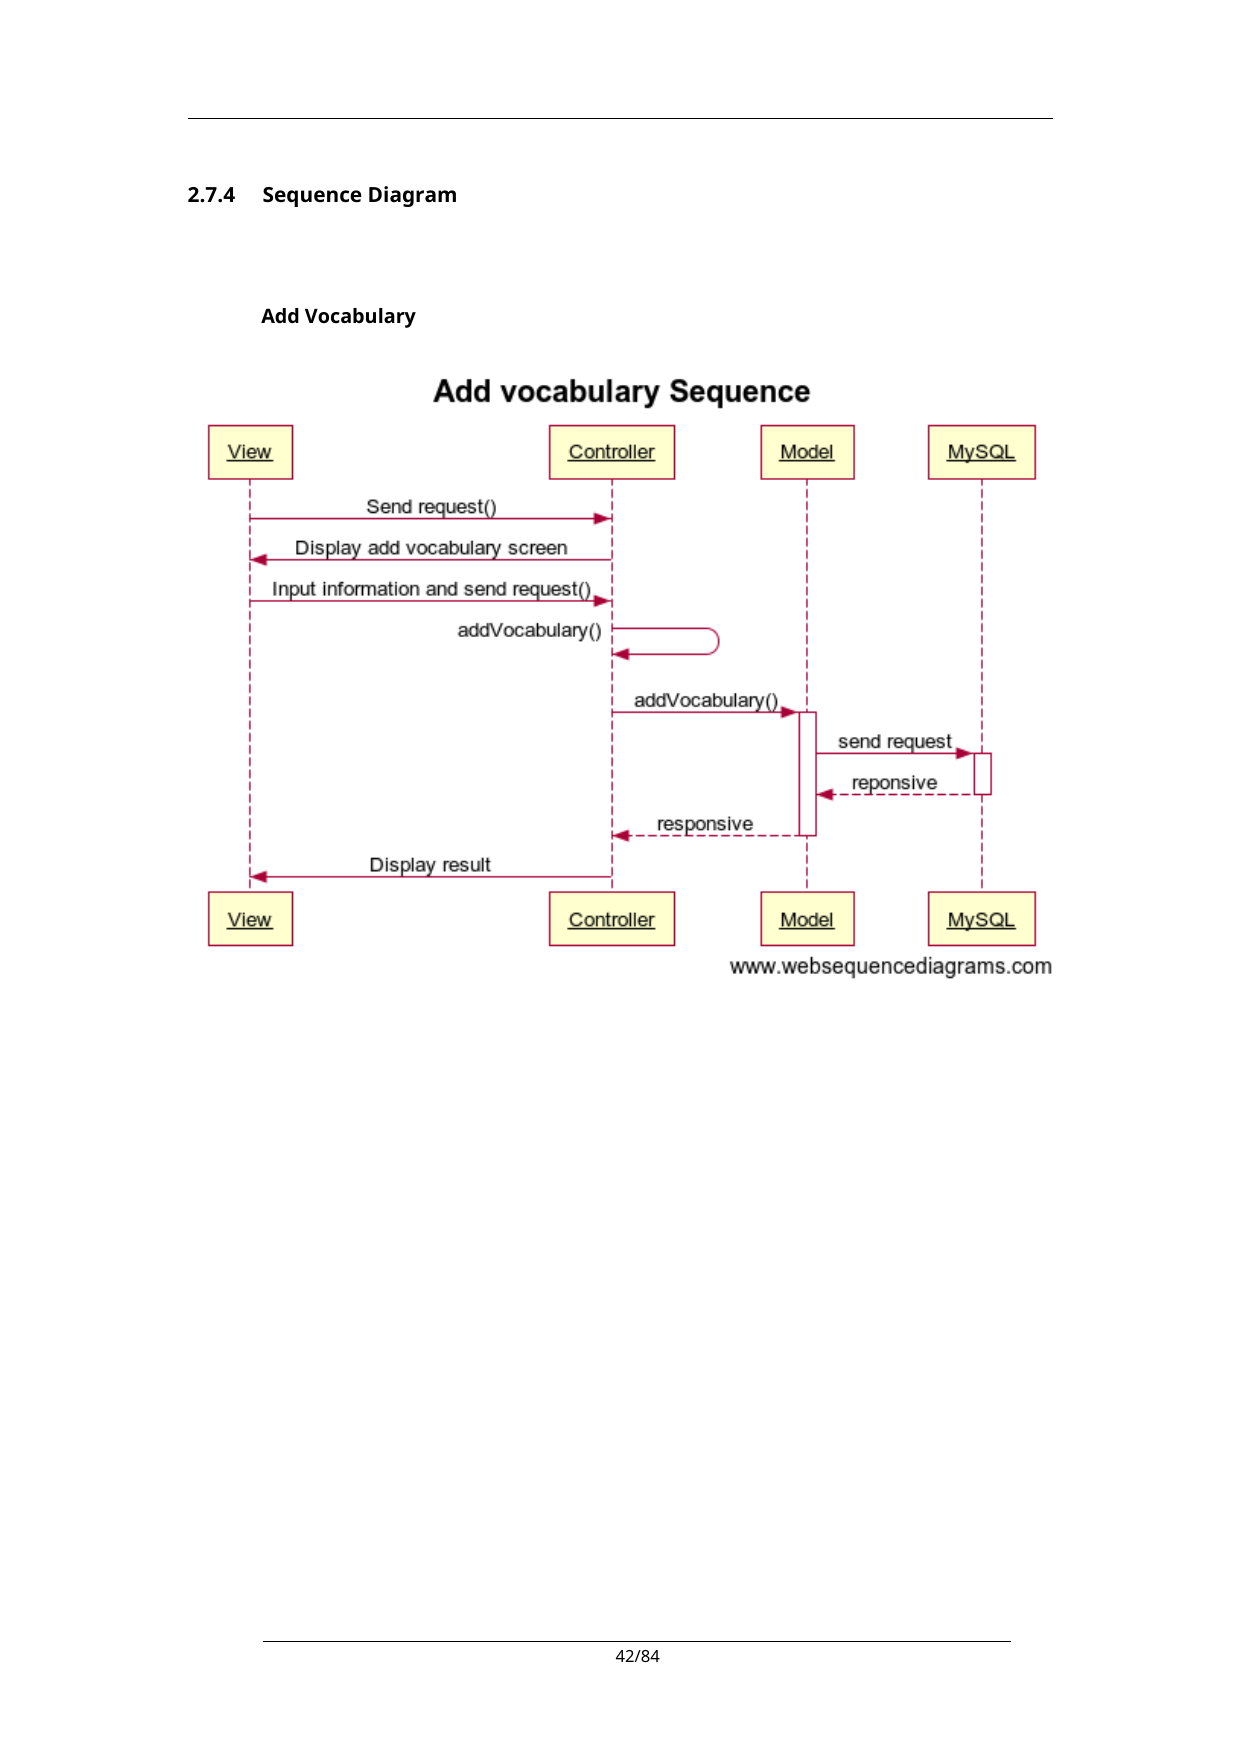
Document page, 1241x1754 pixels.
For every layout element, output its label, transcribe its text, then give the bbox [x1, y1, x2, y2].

picture [187, 355, 1053, 980]
subtitle Add Vocabulary [261, 303, 1053, 330]
subtitle Sequence Diagram [187, 180, 1053, 208]
